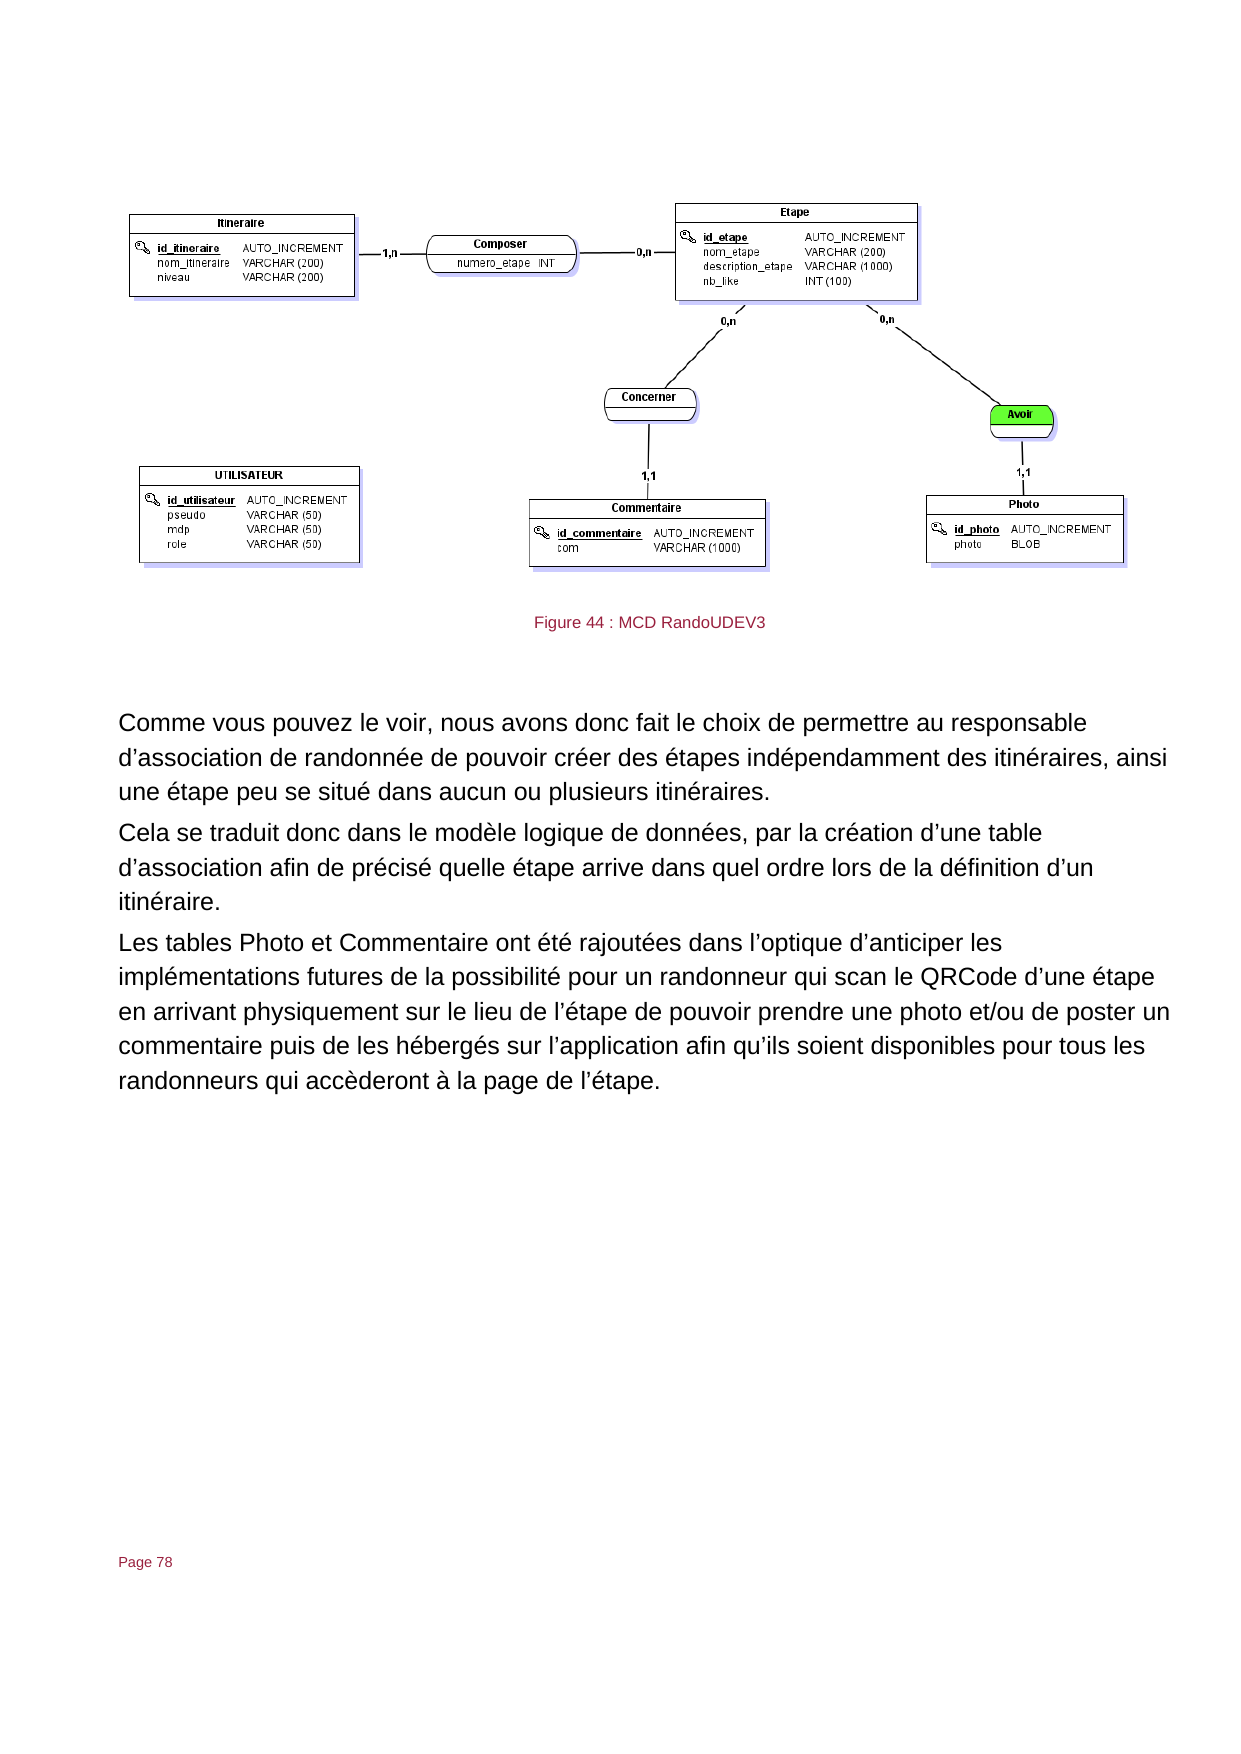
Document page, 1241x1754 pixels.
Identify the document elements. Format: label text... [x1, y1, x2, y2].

text Figure 44 : MCD RandoUDEV3 [118, 613, 1181, 632]
picture [118, 180, 1137, 603]
text Cela se traduit donc dans le modèle logique de données, par la création d’une table d’association afin de précisé quelle étape arrive dans quel ordre lors de la définition d’un itinéraire. [118, 818, 1181, 916]
text Comme vous pouvez le voir, nous avons donc fait le choix de permettre au responsable d’association de randonnée de pouvoir créer des étapes indépendamment des itinéraires, ainsi une étape peu se situé dans aucun ou plusieurs itinéraires. [118, 708, 1181, 806]
text Les tables Photo et Commentaire ont été rajoutées dans l’optique d’anticiper les implémentations futures de la possibilité pour un randonneur qui scan le QRCode d’une étape en arrivant physiquement sur le lieu de l’étape de pouvoir prendre une photo et/ou de poster un commentaire puis de les hébergés sur l’application afin qu’ils soient disponibles pour tous les randonneurs qui accèderont à la page de l’étape. [118, 928, 1181, 1094]
